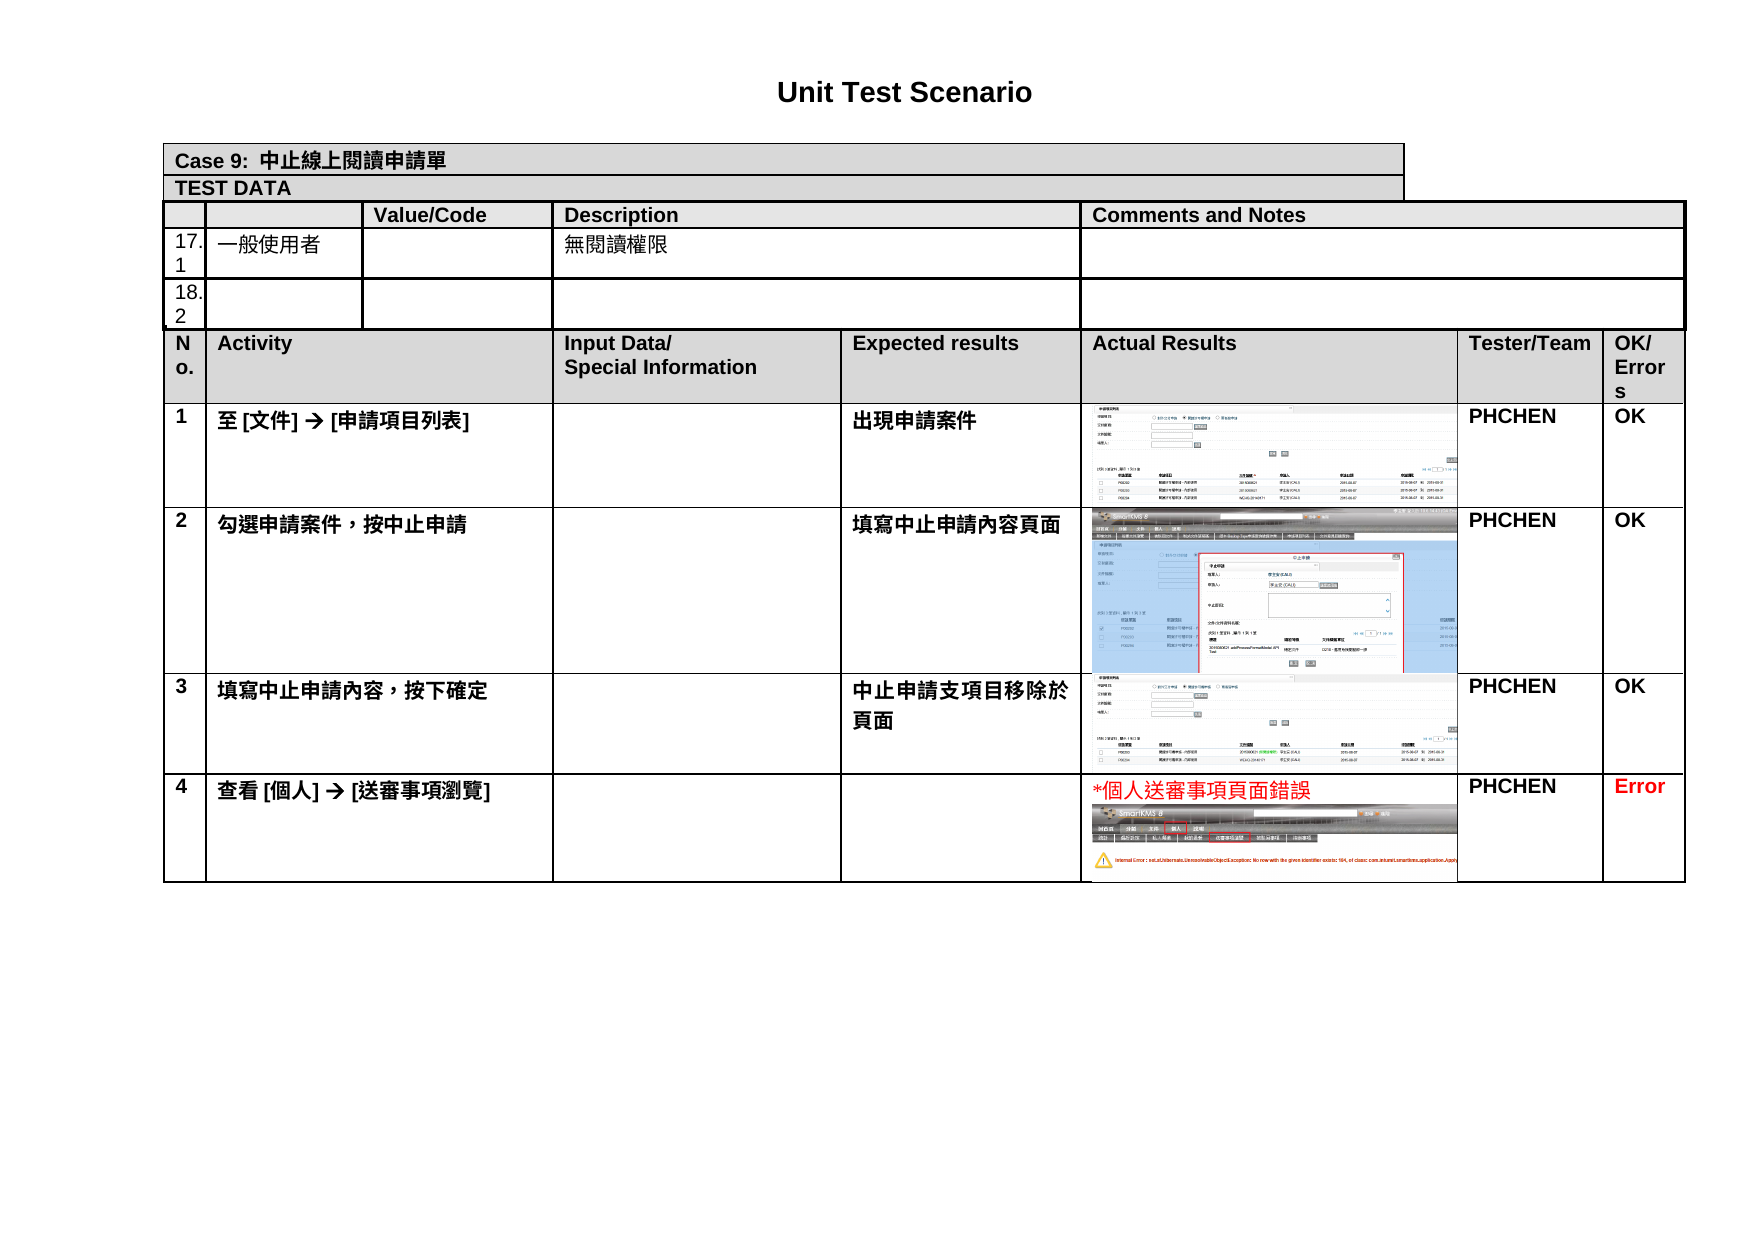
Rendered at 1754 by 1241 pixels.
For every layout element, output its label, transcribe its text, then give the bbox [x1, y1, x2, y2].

table_cell [1082, 229, 1683, 277]
table_cell 勾選申請案件，按中止申請 [207, 508, 552, 672]
table_cell 3 [165, 674, 205, 773]
table_cell PHCHEN [1458, 775, 1602, 881]
table_cell 中止申請支項目移除於頁面 [842, 674, 1080, 773]
picture [1092, 404, 1458, 507]
table_cell 1 [165, 404, 205, 507]
table_cell 一般使用者 [207, 229, 361, 277]
table_cell [842, 775, 1080, 881]
table_cell Tester/Team [1458, 331, 1602, 403]
table_cell Actual Results [1082, 331, 1457, 403]
table_cell TEST DATA [164, 176, 1403, 200]
table_header Case 9: 中止線上閱讀申請單 [164, 144, 1403, 174]
table_cell Expected results [842, 331, 1080, 403]
table_cell [165, 203, 204, 227]
table_cell Value/Code [364, 203, 551, 227]
table_cell OK [1604, 403, 1684, 507]
table_cell 填寫中止申請內容頁面 [842, 508, 1080, 672]
table_cell Activity [207, 331, 552, 403]
table_cell 4 [165, 775, 205, 881]
table_cell [554, 508, 840, 672]
table_cell Description [554, 203, 1079, 227]
table_cell No. [165, 331, 205, 403]
table_cell [1082, 280, 1683, 328]
table_cell [207, 203, 361, 227]
table_cell Input Data/ Special Information [554, 331, 840, 403]
table_cell 至 [文件] [申請項目列表] [207, 404, 552, 507]
table_cell [1082, 674, 1092, 773]
table_cell PHCHEN [1458, 508, 1602, 672]
table_cell [554, 280, 1079, 328]
table_cell PHCHEN [1458, 404, 1602, 507]
table_cell [554, 674, 840, 773]
table_cell Comments and Notes [1082, 203, 1683, 227]
table_cell 出現申請案件 [842, 404, 1080, 507]
table_cell [554, 404, 840, 507]
table_cell [207, 280, 361, 328]
table_cell 填寫中止申請內容，按下確定 [207, 674, 552, 773]
table_cell [364, 229, 551, 277]
table_cell *個人送審事項頁面錯誤 [1082, 775, 1457, 881]
table_cell [1082, 404, 1092, 507]
table_cell 查看 [個人] [送審事項瀏覽] [207, 775, 552, 881]
table_cell PHCHEN [1458, 674, 1602, 773]
picture [1092, 508, 1458, 773]
table_cell 無閱讀權限 [554, 229, 1079, 277]
table_cell [1082, 508, 1092, 672]
table_cell OK [1604, 507, 1684, 672]
table_cell 1 [165, 229, 204, 277]
table_cell 2 [165, 280, 204, 328]
table_cell [554, 775, 840, 881]
table_cell 2 [165, 508, 205, 672]
table_cell OK/ Errors [1604, 331, 1684, 403]
picture [1092, 804, 1458, 882]
table_cell OK [1604, 673, 1684, 773]
table_cell [364, 280, 551, 328]
table_cell Error [1604, 773, 1684, 881]
